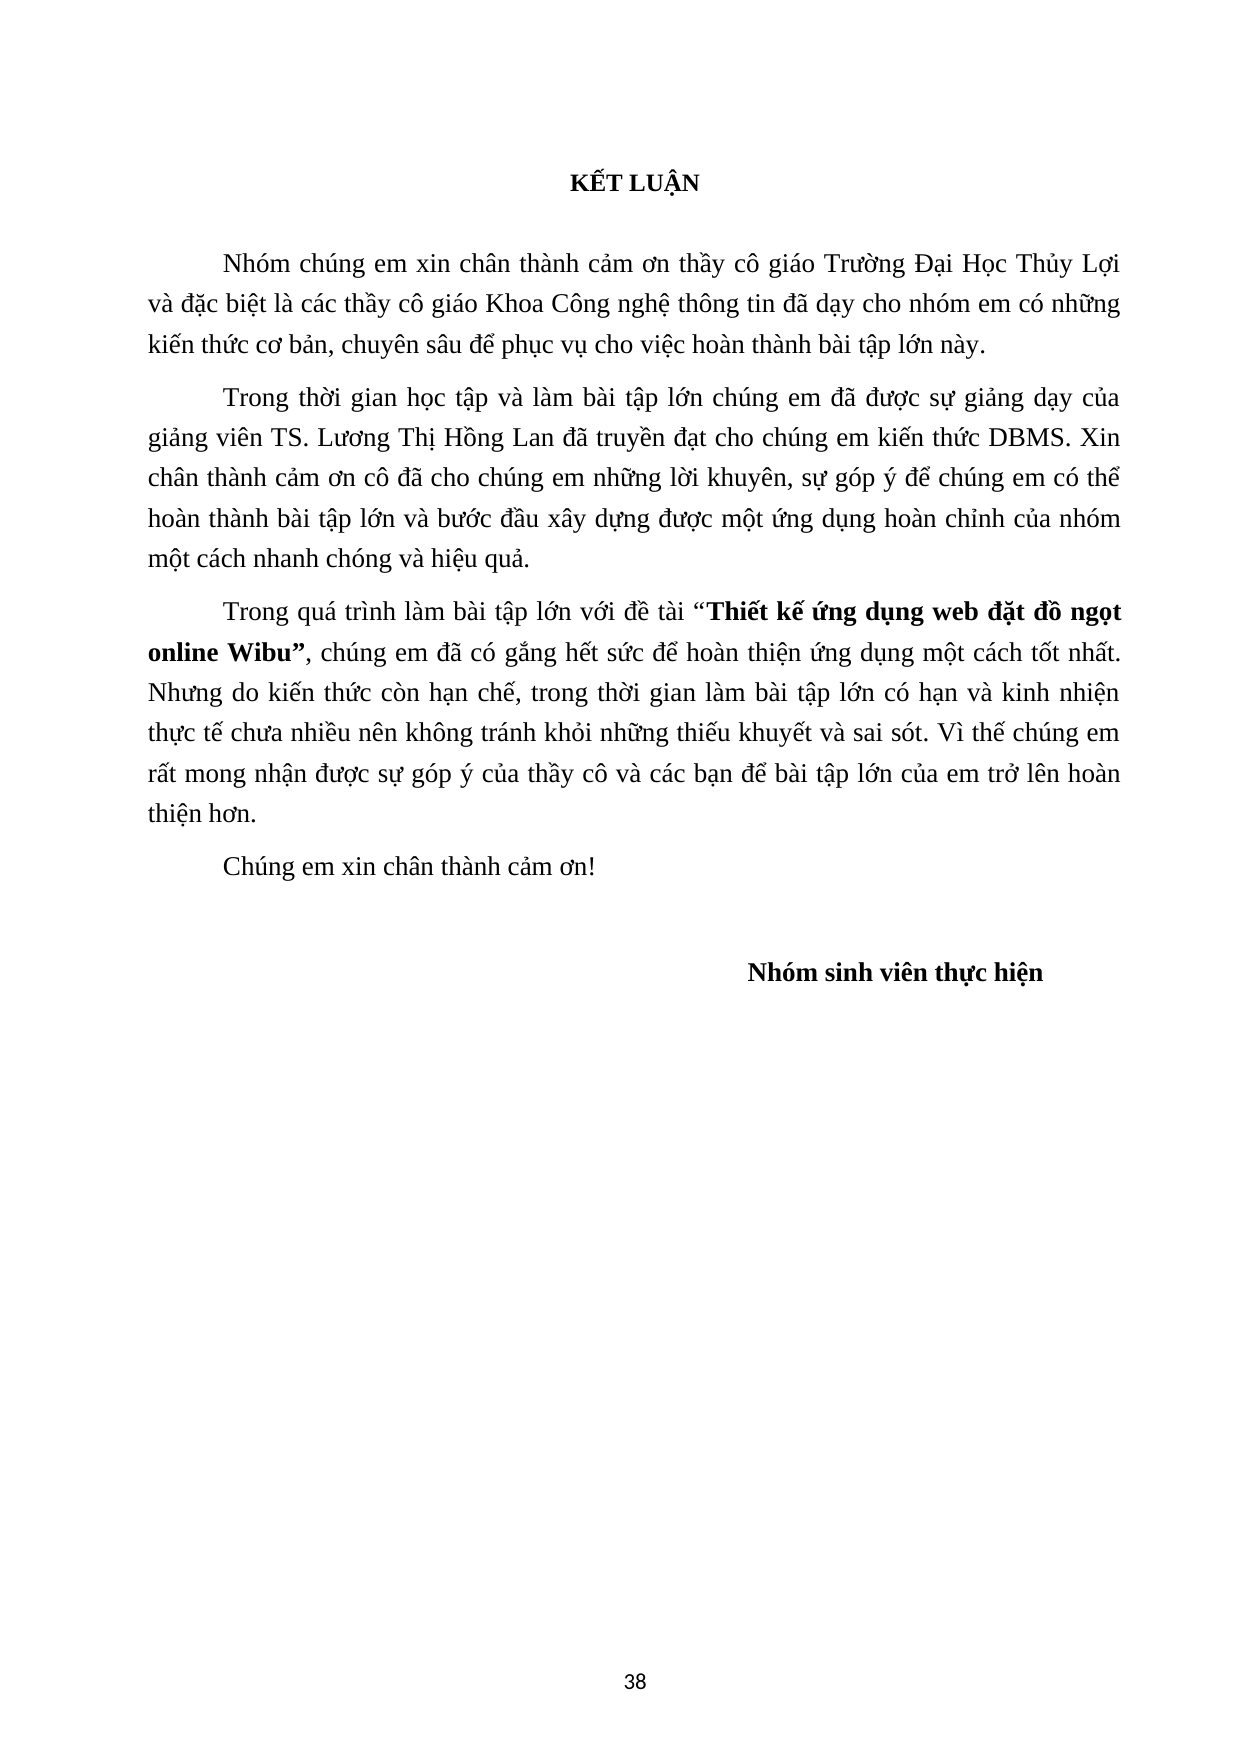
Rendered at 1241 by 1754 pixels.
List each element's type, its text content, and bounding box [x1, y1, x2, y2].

text Trong thời gian học tập và làm bài tập lớn chúng em đã được sự giảng dạy của giảng viên TS. Lương Thị Hồng Lan đã truyền đạt cho chúng em kiến thức DBMS. Xin chân thành cảm ơn cô đã cho chúng em những lời khuyên, sự góp ý để chúng em có thể hoàn thành bài tập lớn và bước đầu xây dựng được một ứng dụng hoàn chỉnh của nhóm một cách nhanh chóng và hiệu quả. [148, 381, 1122, 573]
text Nhóm sinh viên thực hiện [148, 956, 1122, 987]
text KẾT LUẬN [148, 168, 1122, 197]
text Chúng em xin chân thành cảm ơn! [148, 850, 1122, 881]
text Nhóm chúng em xin chân thành cảm ơn thầy cô giáo Trường Đại Học Thủy Lợi và đặc biệt là các thầy cô giáo Khoa Công nghệ thông tin đã dạy cho nhóm em có những kiến thức cơ bản, chuyên sâu để phục vụ cho việc hoàn thành bài tập lớn này. [148, 247, 1122, 359]
text Trong quá trình làm bài tập lớn với đề tài “Thiết kế ứng dụng web đặt đồ ngọt online Wibu”, chúng em đã có gắng hết sức để hoàn thiện ứng dụng một cách tốt nhất. Nhưng do kiến thức còn hạn chế, trong thời gian làm bài tập lớn có hạn và kinh nhiện thực tế chưa nhiều nên không tránh khỏi những thiếu khuyết và sai sót. Vì thế chúng em rất mong nhận được sự góp ý của thầy cô và các bạn để bài tập lớn của em trở lên hoàn thiện hơn. [148, 595, 1122, 828]
